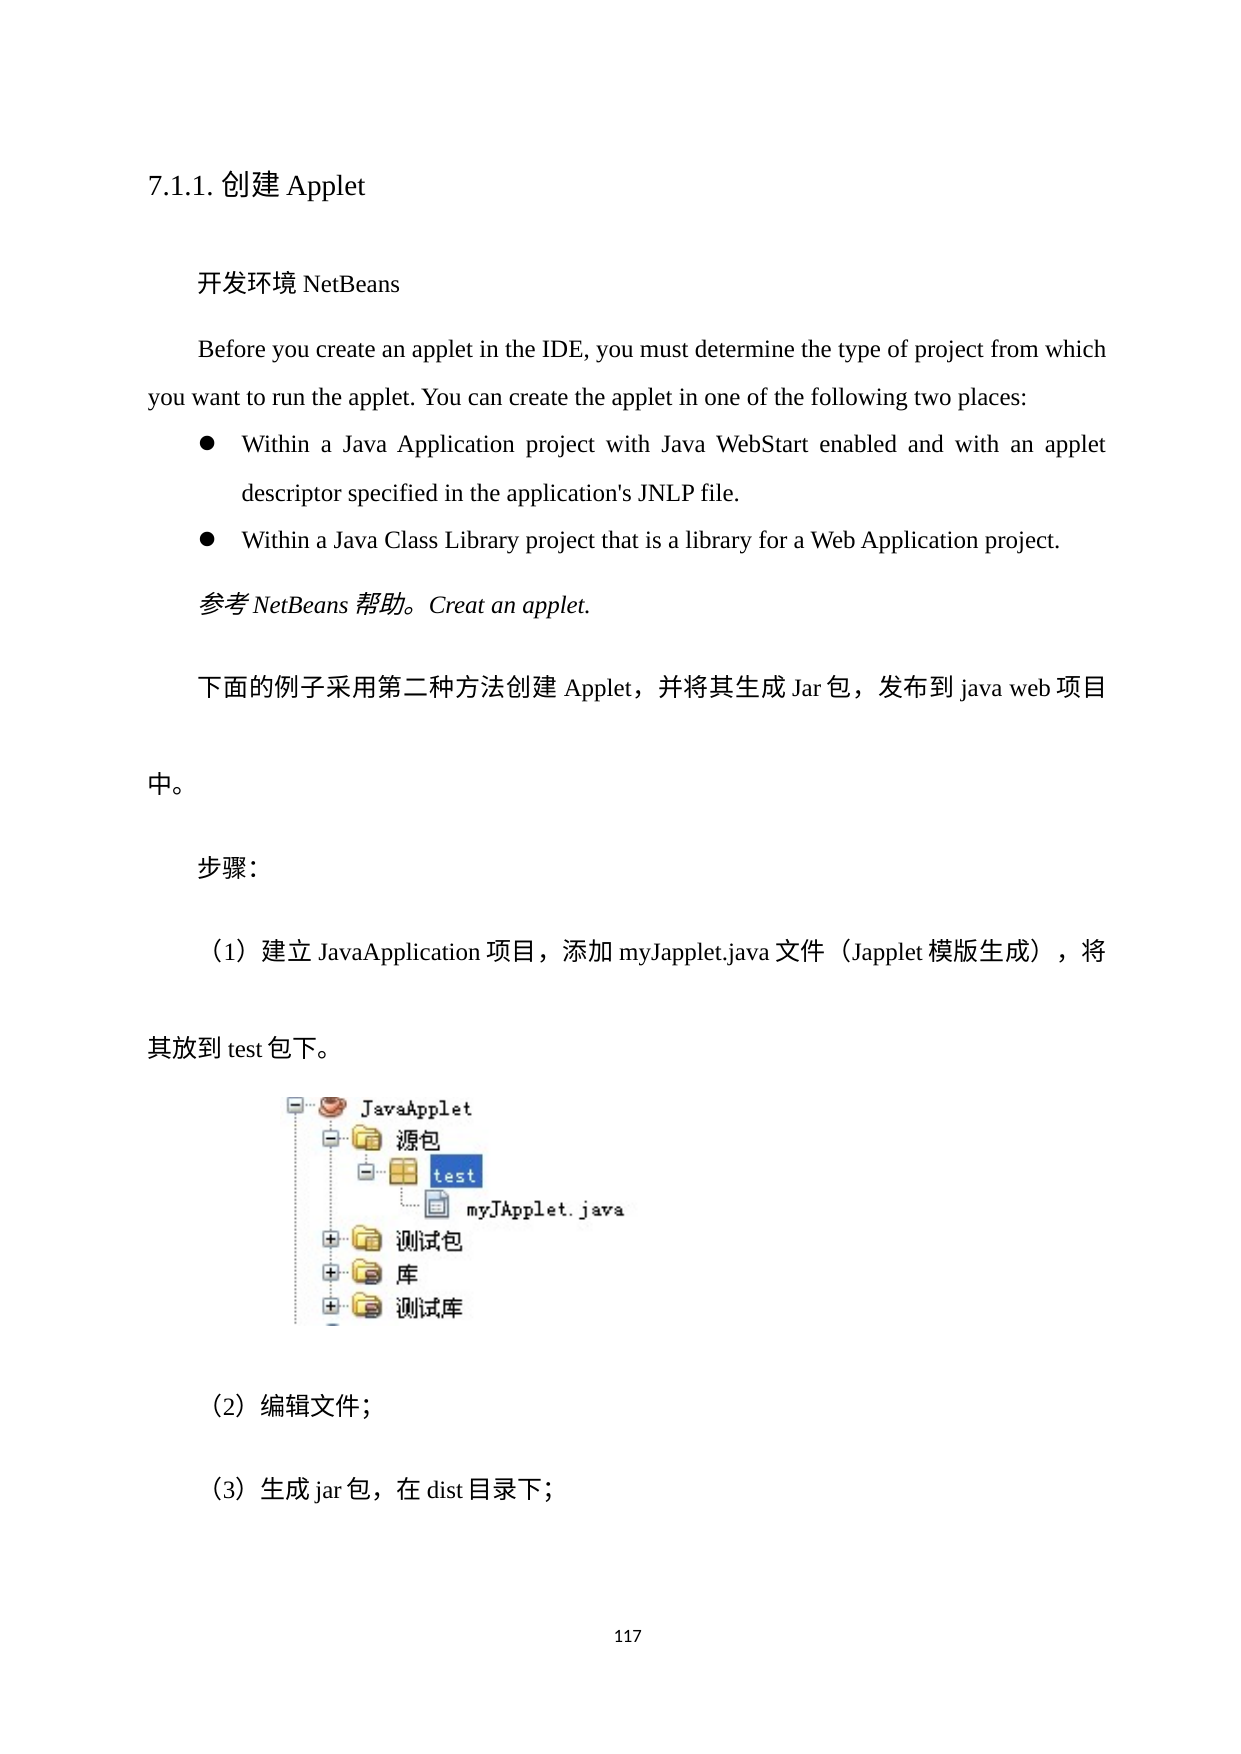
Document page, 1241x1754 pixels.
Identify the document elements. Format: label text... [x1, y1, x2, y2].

text 步骤： [148, 834, 1107, 899]
text （3）生成jar包，在dist目录下； [148, 1455, 1107, 1520]
text （2）编辑文件； [148, 1372, 1107, 1437]
list Within a Java Application project with Java WebStart enabled and with an applet descriptor specified in the application's JNLP file. [198, 427, 1107, 509]
text 下面的例子采用第二种方法创建Applet，并将其生成Jar包，发布到java web项目中。 [148, 653, 1107, 816]
text 开发环境NetBeans [148, 249, 1107, 314]
picture [280, 1097, 710, 1326]
text （1）建立JavaApplication项目，添加myJapplet.java文件（Japplet模版生成），将其放到test包下。 [148, 917, 1107, 1079]
list Within a Java Class Library project that is a library for a Web Application project. [198, 523, 1107, 556]
text 创建Applet [148, 150, 1107, 215]
text 参考NetBeans帮助。Creat an applet. [148, 570, 1107, 635]
text Before you create an applet in the IDE, you must determine the type of project from which you want to run the applet. You can create the applet in one of the following two places: [148, 332, 1107, 413]
